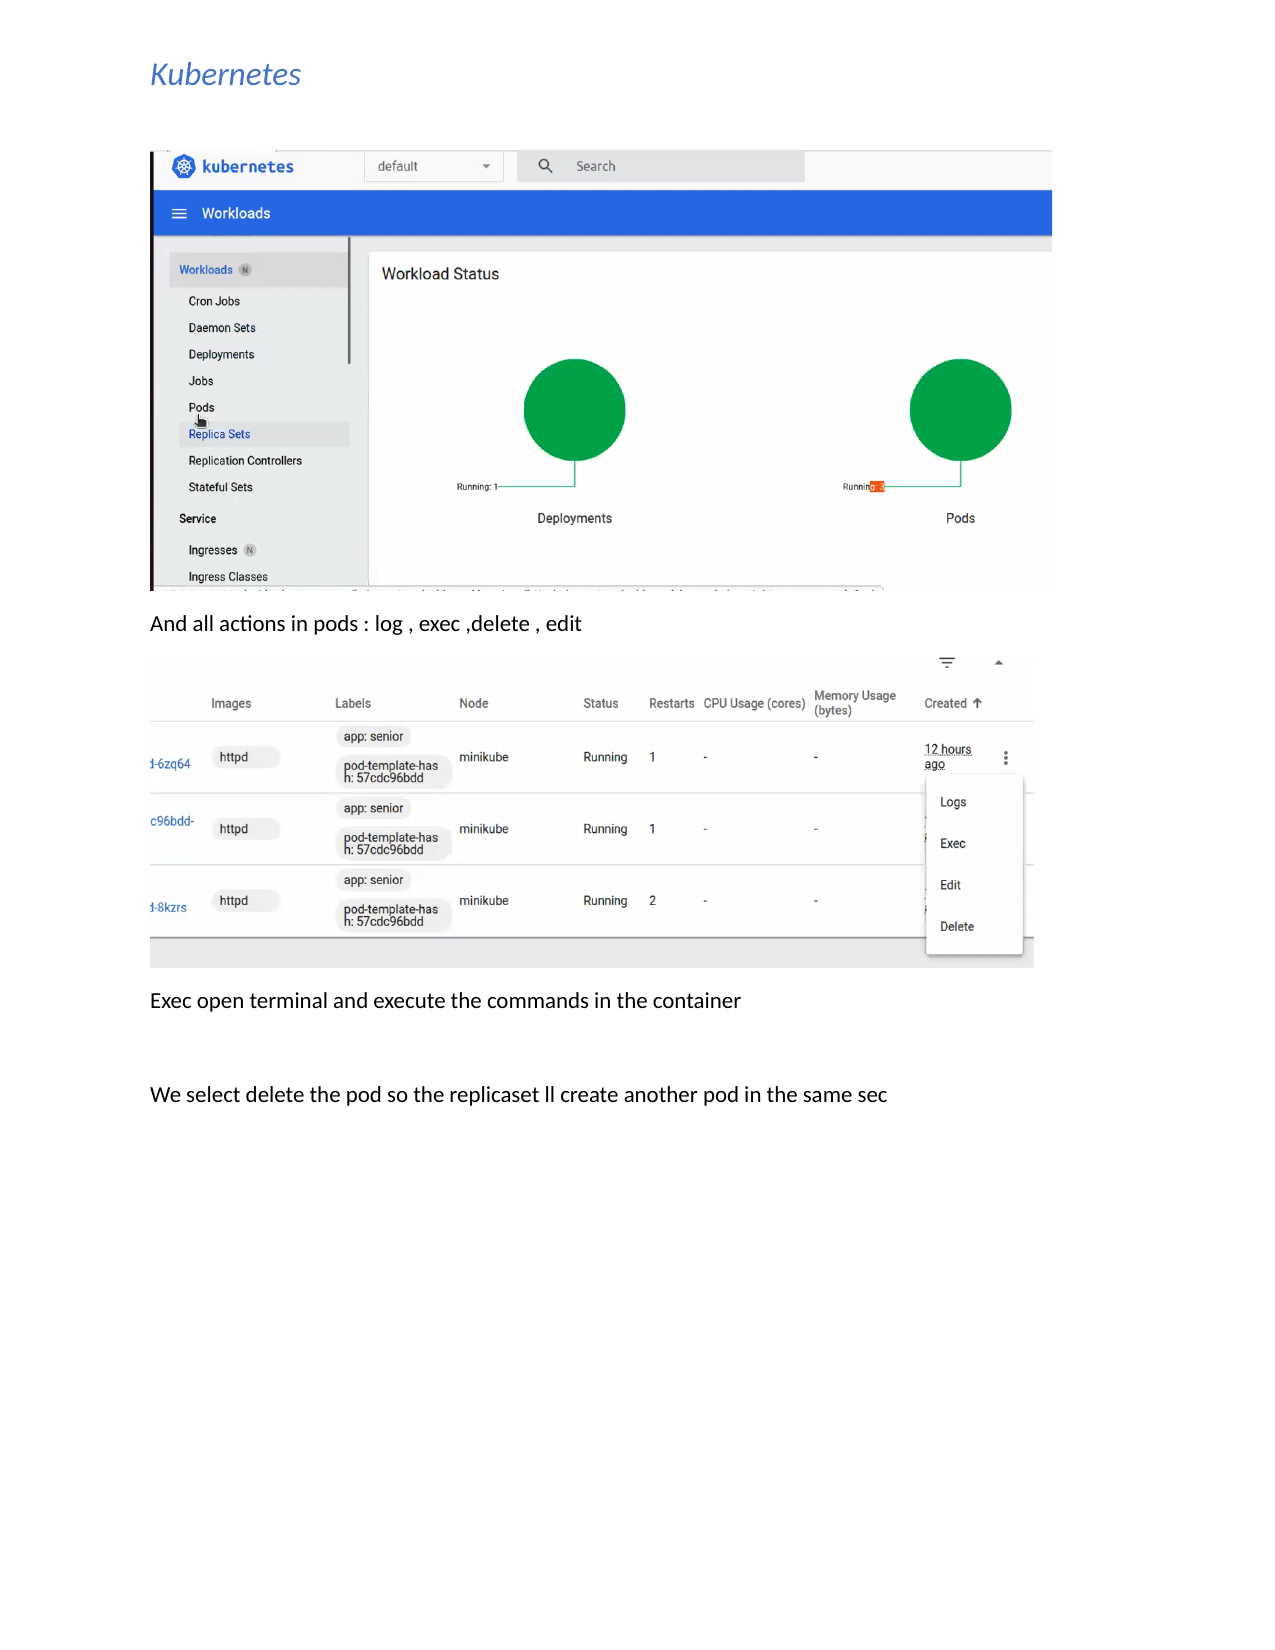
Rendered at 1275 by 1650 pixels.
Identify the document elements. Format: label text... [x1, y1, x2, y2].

picture [150, 656, 1034, 968]
text Exec open terminal and execute the commands in the container [150, 986, 1125, 1014]
text And all actions in pods : log , exec ,delete , edit [150, 609, 1125, 637]
picture [150, 150, 1053, 591]
text We select delete the pod so the replicaset ll create another pod in the same sec [150, 1080, 1125, 1108]
